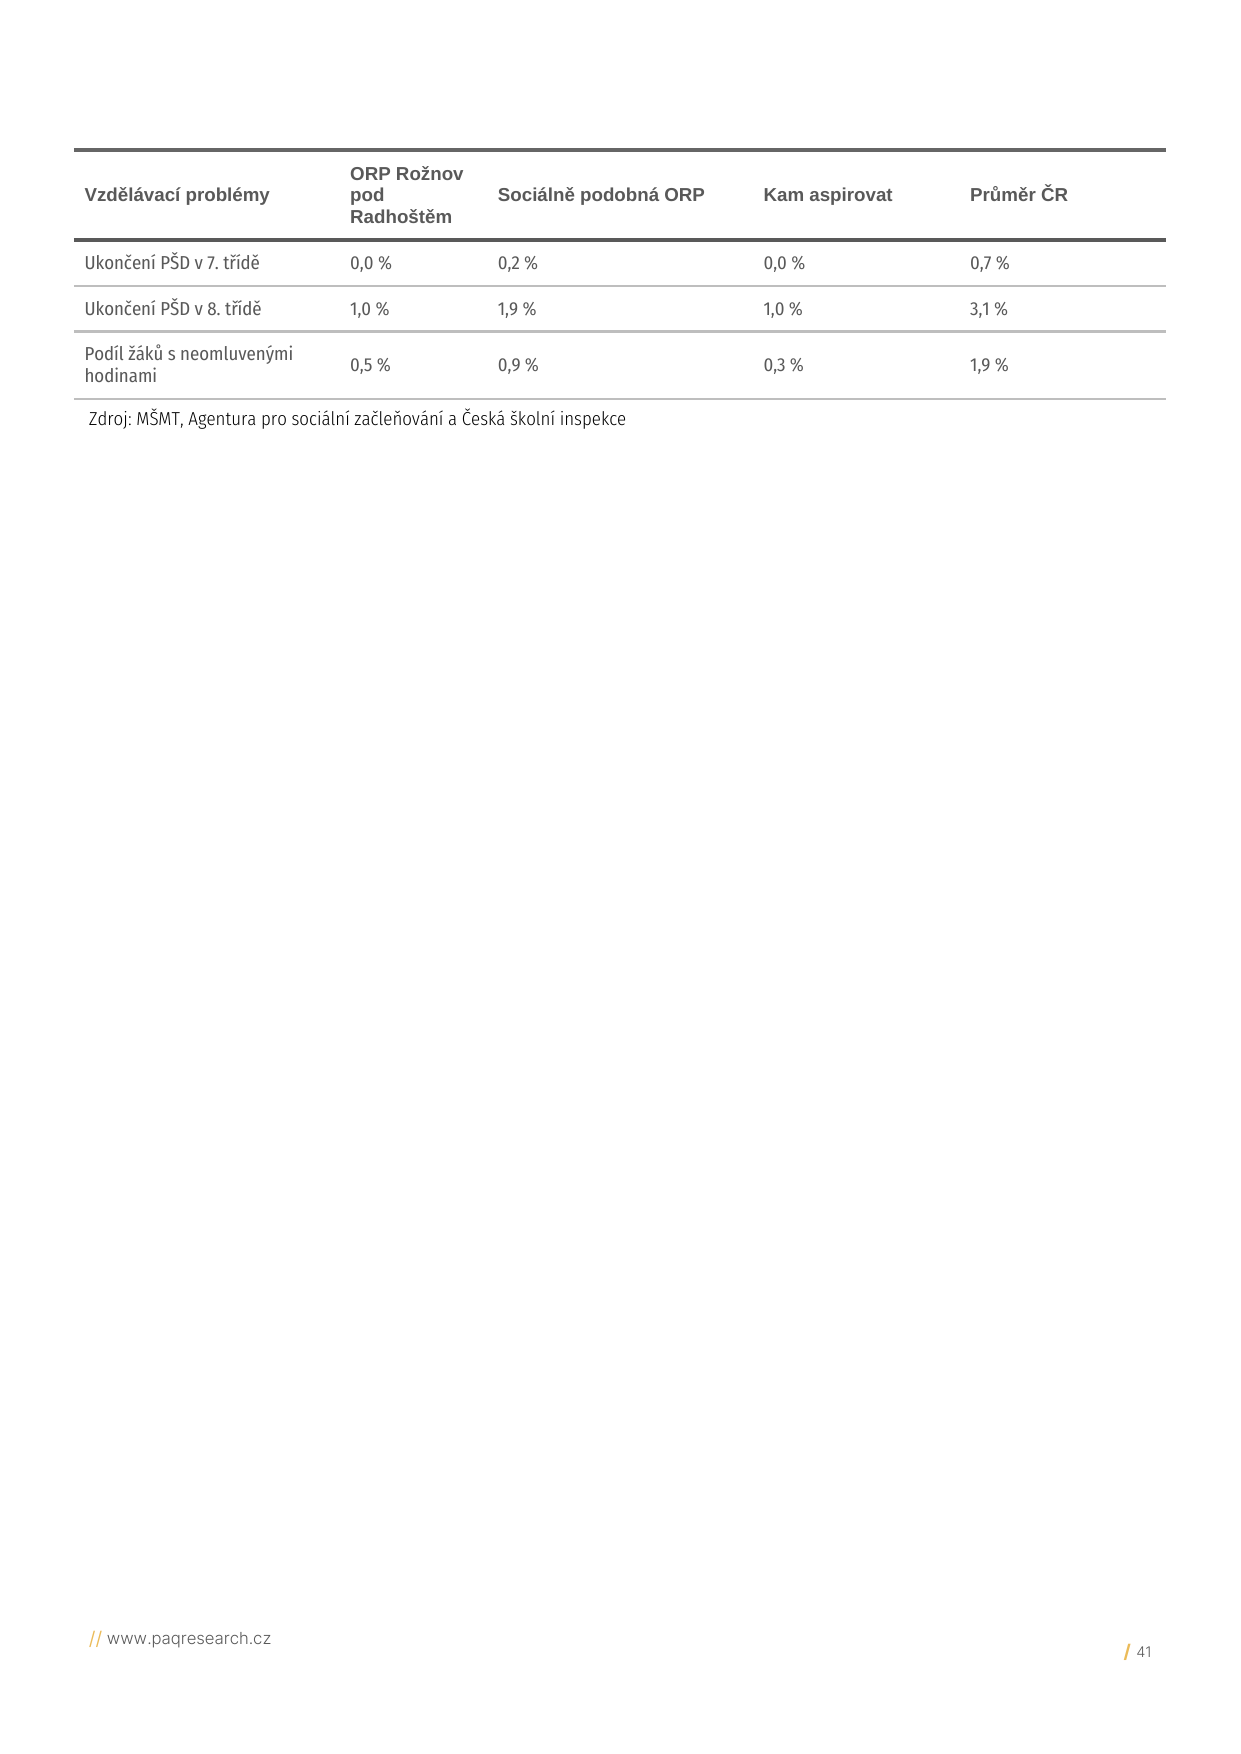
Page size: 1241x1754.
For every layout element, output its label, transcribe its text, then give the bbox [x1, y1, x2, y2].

table_cell 1,9 % [960, 333, 1166, 398]
table_cell 1,0 % [340, 287, 487, 330]
table_header Průměr ČR [960, 152, 1166, 237]
table_cell 3,1 % [960, 287, 1166, 330]
table_cell 0,9 % [487, 333, 753, 398]
text Zdroj: MŠMT, Agentura pro sociální začleňování a Česká školní inspekce [89, 400, 1152, 431]
table_header ORP Rožnov pod Radhoštěm [340, 152, 487, 237]
table_header Sociálně podobná ORP [487, 152, 753, 237]
table_cell 0,2 % [487, 242, 753, 285]
table_cell Podíl žáků s neomluvenými hodinami [74, 333, 339, 398]
table_cell 0,7 % [960, 242, 1166, 285]
table_cell Ukončení PŠD v 7. třídě [74, 242, 339, 285]
table_cell 1,9 % [487, 287, 753, 330]
table_cell 1,0 % [753, 287, 959, 330]
table_cell 0,0 % [340, 242, 487, 285]
table_header Kam aspirovat [753, 152, 959, 237]
table_header Vzdělávací problémy [74, 152, 339, 237]
table_cell 0,0 % [753, 242, 959, 285]
table_cell 0,3 % [753, 333, 959, 398]
table_cell 0,5 % [340, 333, 487, 398]
table_cell Ukončení PŠD v 8. třídě [74, 287, 339, 330]
